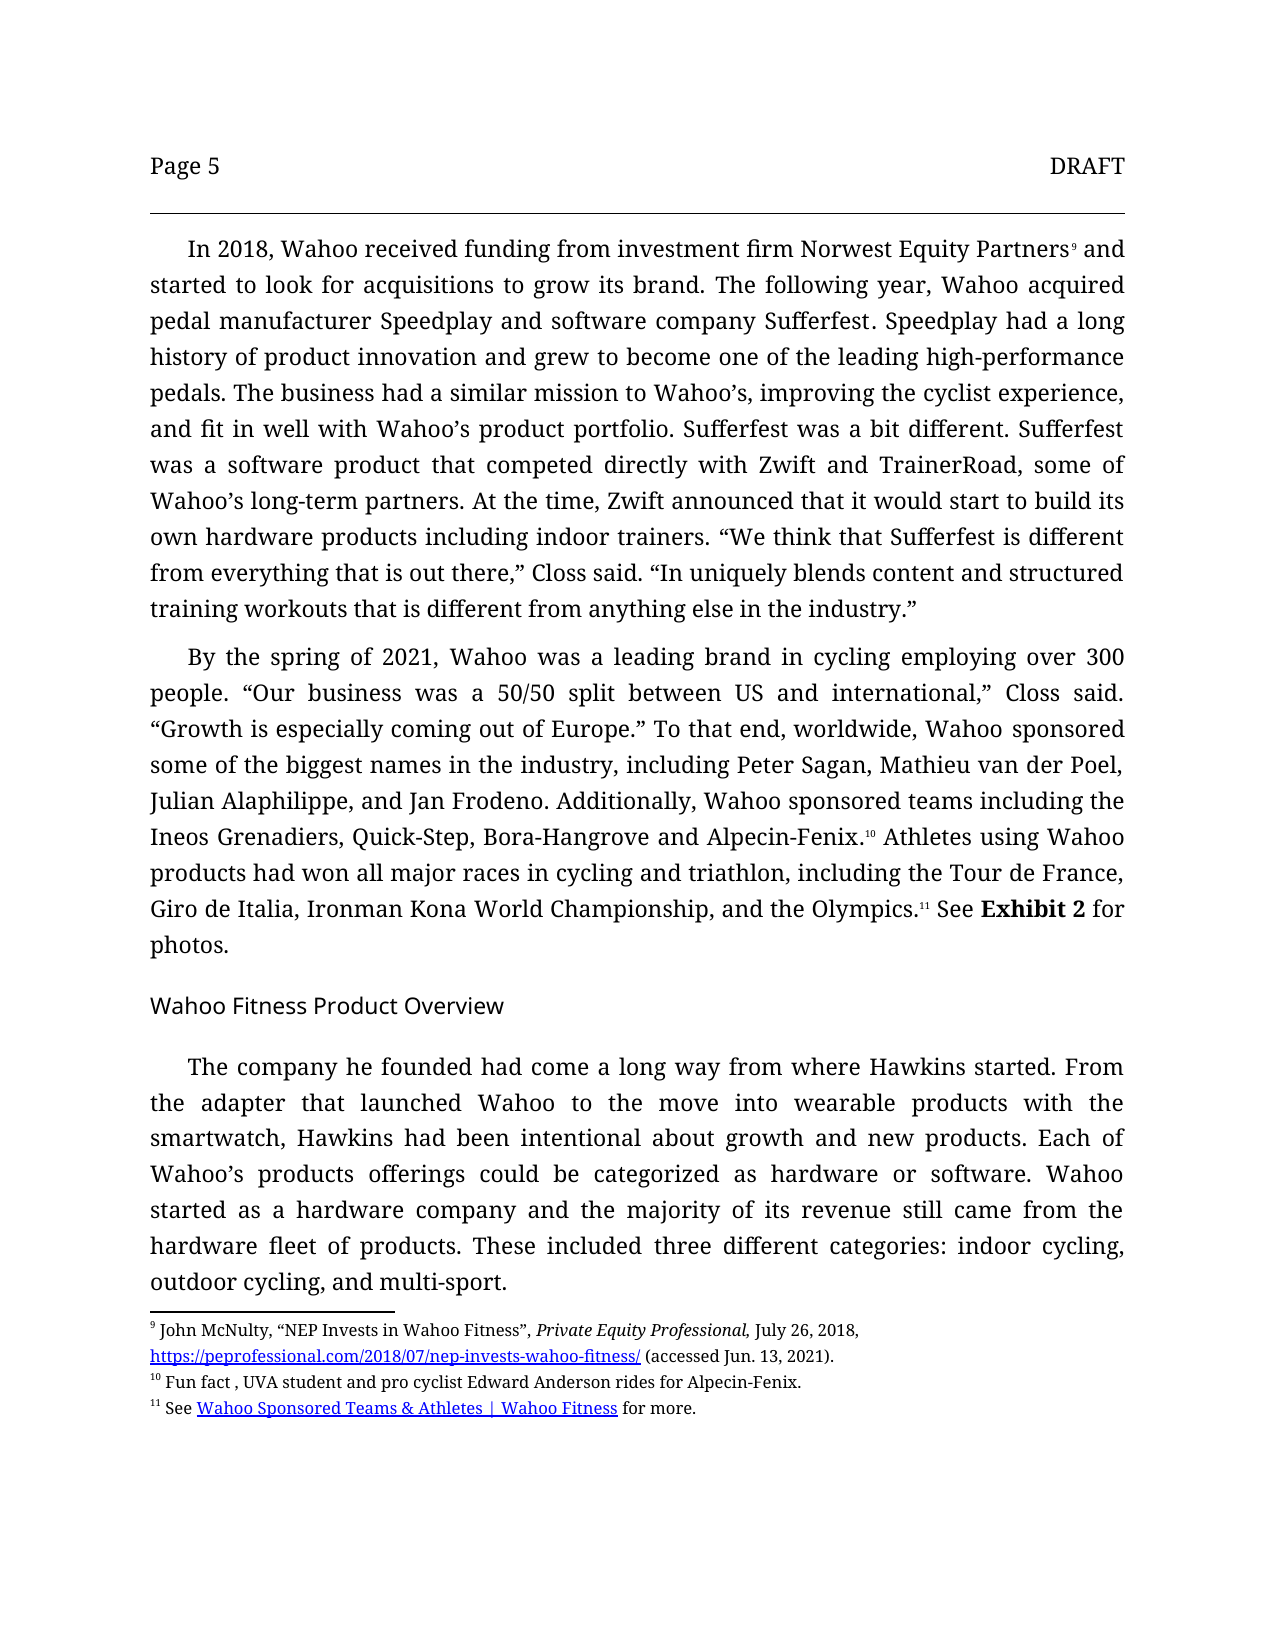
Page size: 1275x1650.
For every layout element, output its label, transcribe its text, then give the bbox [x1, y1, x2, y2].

text Wahoo Fitness Product Overview [150, 989, 1125, 1021]
text The company he founded had come a long way from where Hawkins started. From the adapter that launched Wahoo to the move into wearable products with the smartwatch, Hawkins had been intentional about growth and new products. Each of Wahoo’s products offerings could be categorized as hardware or software. Wahoo started as a hardware company and the majority of its revenue still came from the hardware fleet of products. These included three different categories: indoor cycling, outdoor cycling, and multi-sport. [150, 1051, 1125, 1297]
text In 2018, Wahoo received funding from investment firm Norwest Equity Partners and started to look for acquisitions to grow its brand. The following year, Wahoo acquired pedal manufacturer Speedplay and software company Sufferfest. Speedplay had a long history of product innovation and grew to become one of the leading high-performance pedals. The business had a similar mission to Wahoo’s, improving the cyclist experience, and fit in well with Wahoo’s product portfolio. Sufferfest was a bit different. Sufferfest was a software product that competed directly with Zwift and TrainerRoad, some of Wahoo’s long-term partners. At the time, Zwift announced that it would start to build its own hardware products including indoor trainers. “We think that Sufferfest is different from everything that is out there,” Closs said. “In uniquely blends content and structured training workouts that is different from anything else in the industry.” [150, 233, 1125, 624]
text By the spring of 2021, Wahoo was a leading brand in cycling employing over 300 people. “Our business was a 50/50 split between US and international,” Closs said. “Growth is especially coming out of Europe.” To that end, worldwide, Wahoo sponsored some of the biggest names in the industry, including Peter Sagan, Mathieu van der Poel, Julian Alaphilippe, and Jan Frodeno. Additionally, Wahoo sponsored teams including the Ineos Grenadiers, Quick-Step, Bora-Hangrove and Alpecin-Fenix. Athletes using Wahoo products had won all major races in cycling and triathlon, including the Tour de France, Giro de Italia, Ironman Kona World Championship, and the Olympics. See Exhibit 2 for photos. [150, 641, 1125, 960]
